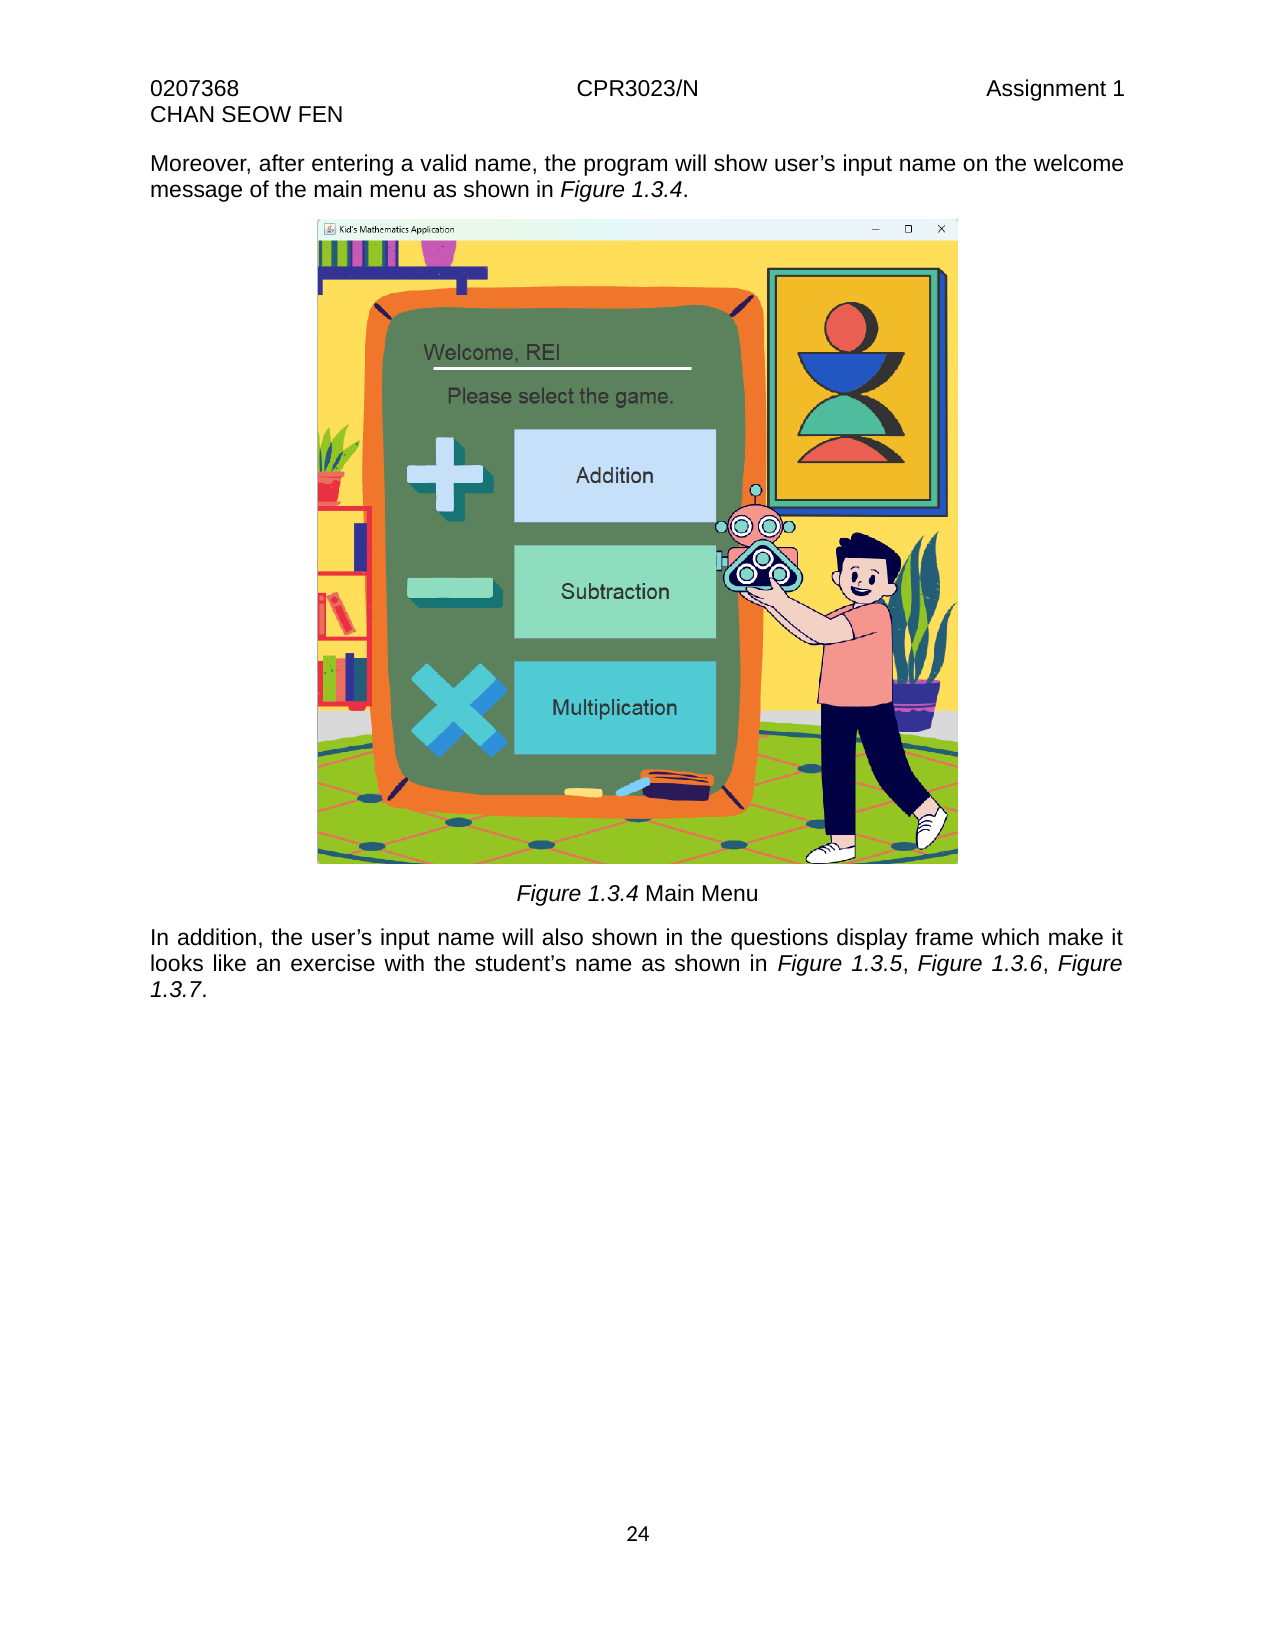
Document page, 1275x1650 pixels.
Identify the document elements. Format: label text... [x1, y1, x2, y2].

picture [317, 219, 958, 864]
text In addition, the user’s input name will also shown in the questions display frame which make it looks like an exercise with the student’s name as shown in Figure 1.3.5, Figure 1.3.6, Figure 1.3.7. [150, 923, 1125, 1002]
text Figure 1.3.4 Main Menu [150, 880, 1125, 907]
text Moreover, after entering a valid name, the program will show user’s input name on the welcome message of the main menu as shown in Figure 1.3.4. [150, 150, 1125, 203]
